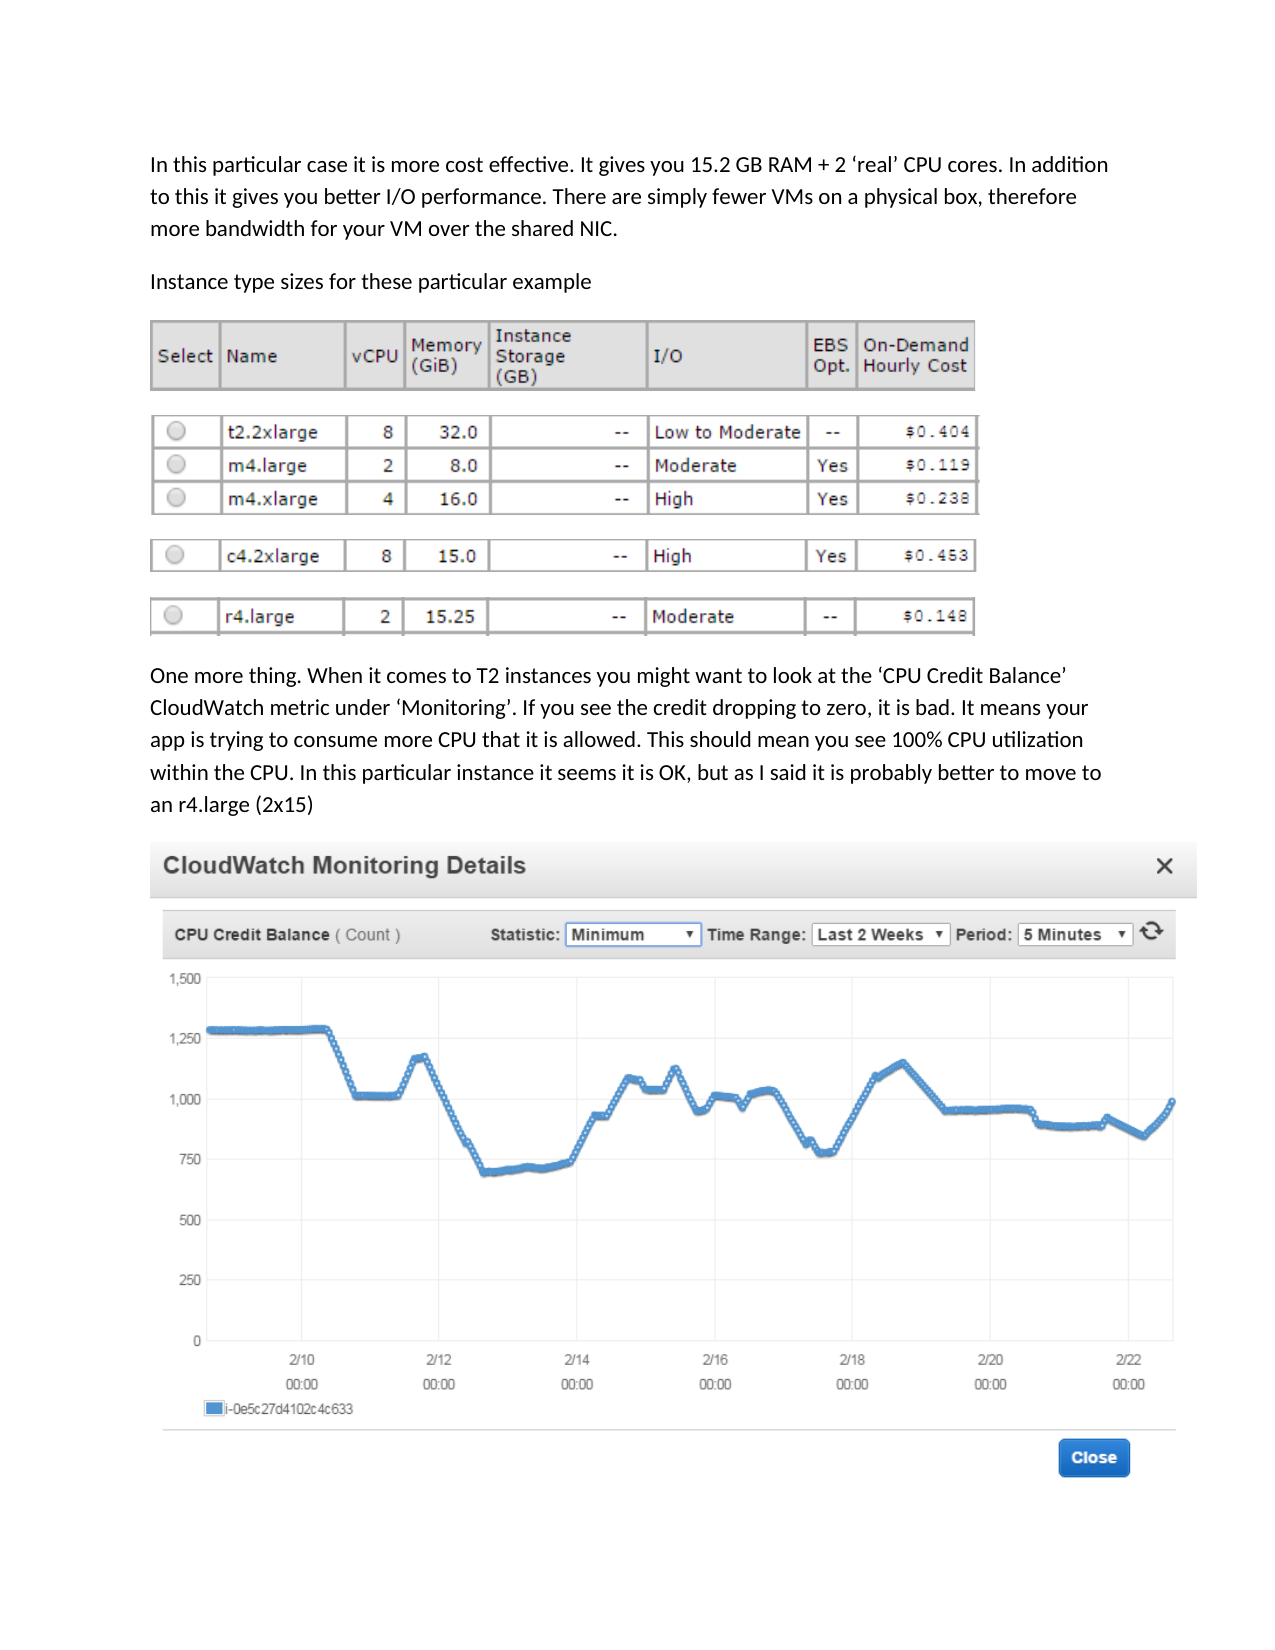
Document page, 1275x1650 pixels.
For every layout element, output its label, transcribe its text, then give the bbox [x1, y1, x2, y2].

picture [150, 320, 976, 391]
picture [150, 539, 977, 572]
text In this particular case it is more cost effective. It gives you 15.2 GB RAM + 2 ‘real’ CPU cores. In addition to this it gives you better I/O performance. There are simply fewer VMs on a physical box, therefore more bandwidth for your VM over the shared NIC. [150, 150, 1125, 242]
picture [150, 415, 980, 515]
picture [150, 842, 1197, 1488]
text One more thing. When it comes to T2 instances you might want to look at the ‘CPU Credit Balance’ CloudWatch metric under ‘Monitoring’. If you see the credit dropping to zero, it is bad. It means your app is trying to consume more CPU that it is allowed. This should mean you see 100% CPU utilization within the CPU. In this particular instance it seems it is OK, but as I said it is probably better to move to an r4.large (2x15) [150, 661, 1125, 818]
text Instance type sizes for these particular example [150, 267, 1125, 295]
picture [150, 597, 976, 636]
